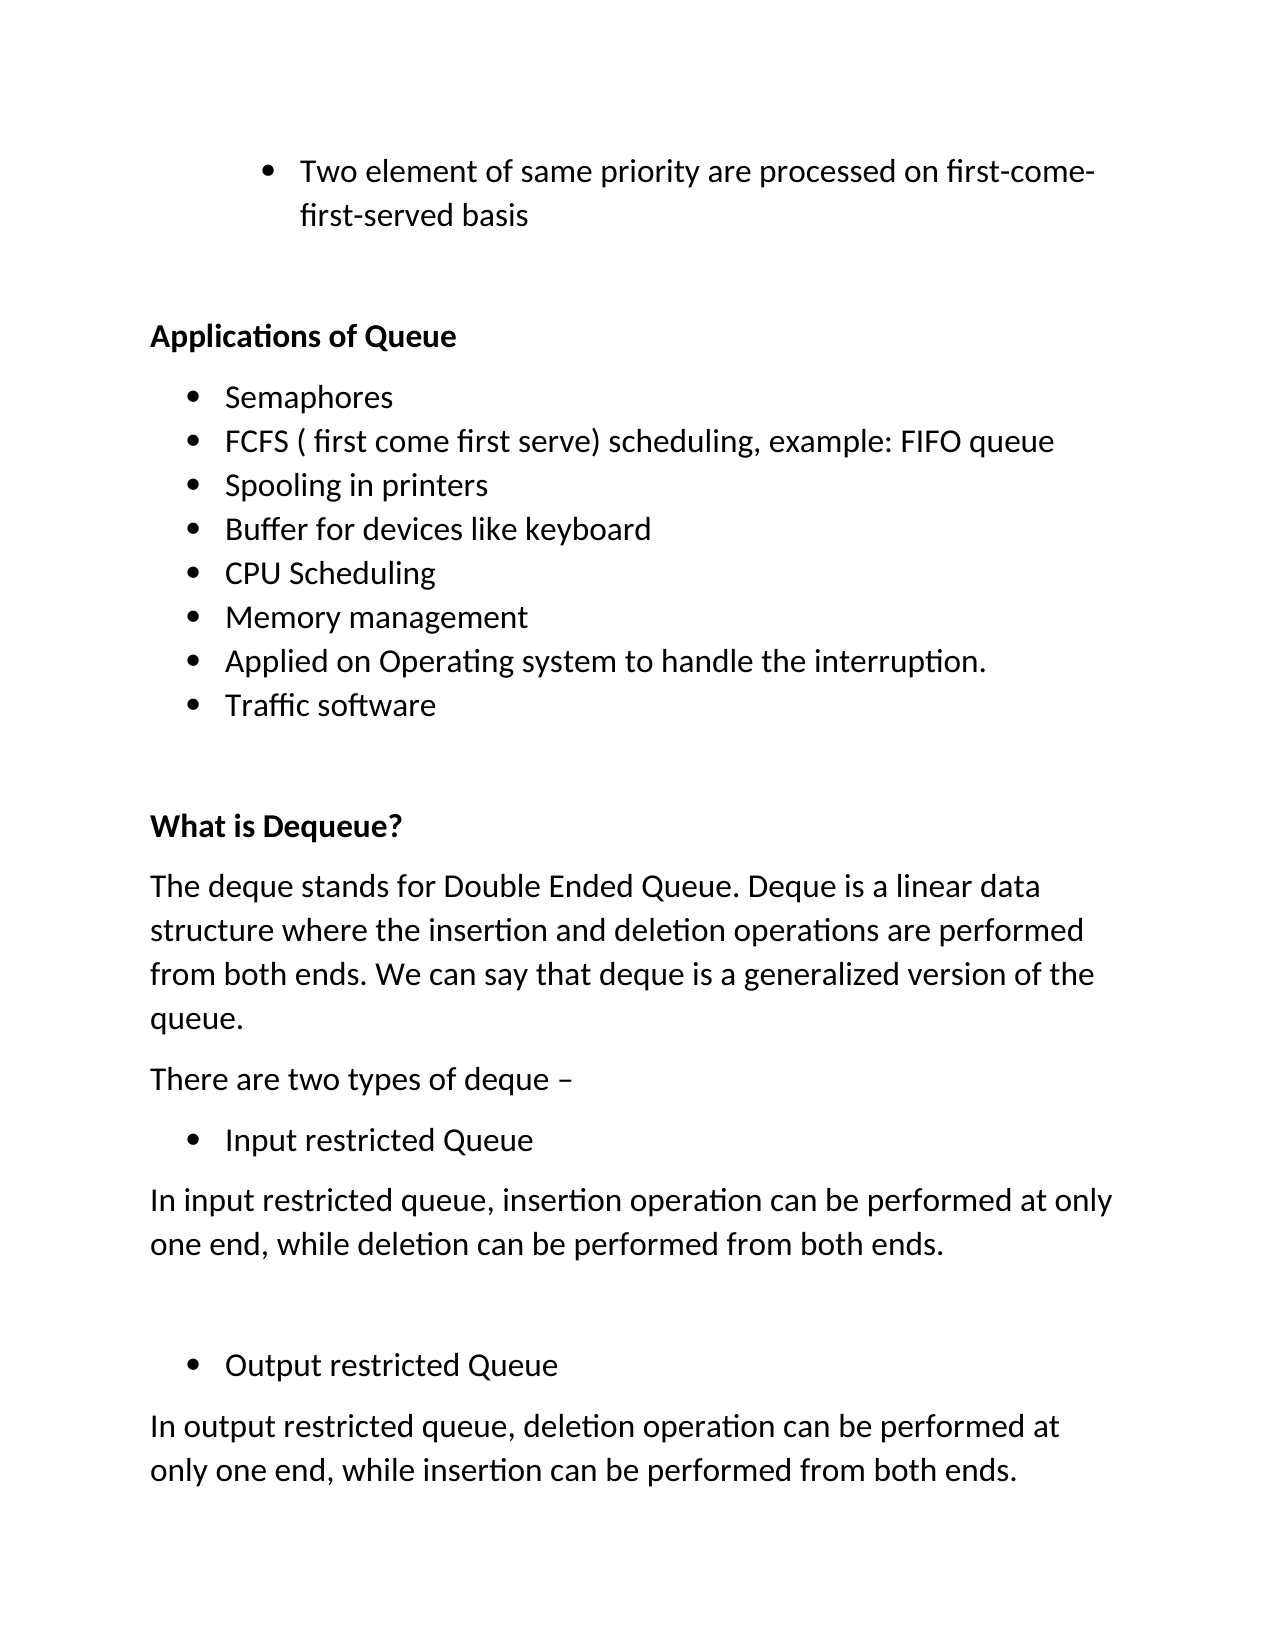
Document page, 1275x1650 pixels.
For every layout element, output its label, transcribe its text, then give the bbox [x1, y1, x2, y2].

list Two element of same priority are processed on first-come-first-served basis [262, 150, 1125, 235]
list Output restricted Queue [187, 1344, 1125, 1385]
list Input restricted Queue [187, 1118, 1125, 1159]
list Semaphores [187, 376, 1125, 417]
text The deque stands for Double Ended Queue. Deque is a linear data structure where the insertion and deletion operations are performed from both ends. We can say that deque is a generalized version of the queue. [150, 865, 1125, 1038]
text In output restricted queue, deletion operation can be performed at only one end, while insertion can be performed from both ends. [150, 1405, 1125, 1490]
text In input restricted queue, insertion operation can be performed at only one end, while deletion can be performed from both ends. [150, 1179, 1125, 1264]
list Buffer for devices like keyboard [187, 508, 1125, 548]
list CPU Scheduling [187, 552, 1125, 592]
list Traffic software [187, 683, 1125, 724]
list Spooling in printers [187, 464, 1125, 504]
text There are two types of deque – [150, 1058, 1125, 1099]
text Applications of Queue [150, 315, 1125, 356]
text What is Dequeue? [150, 805, 1125, 846]
list Memory management [187, 596, 1125, 636]
list FCFS ( first come first serve) scheduling, example: FIFO queue [187, 420, 1125, 461]
list Applied on Operating system to handle the interruption. [187, 639, 1125, 680]
